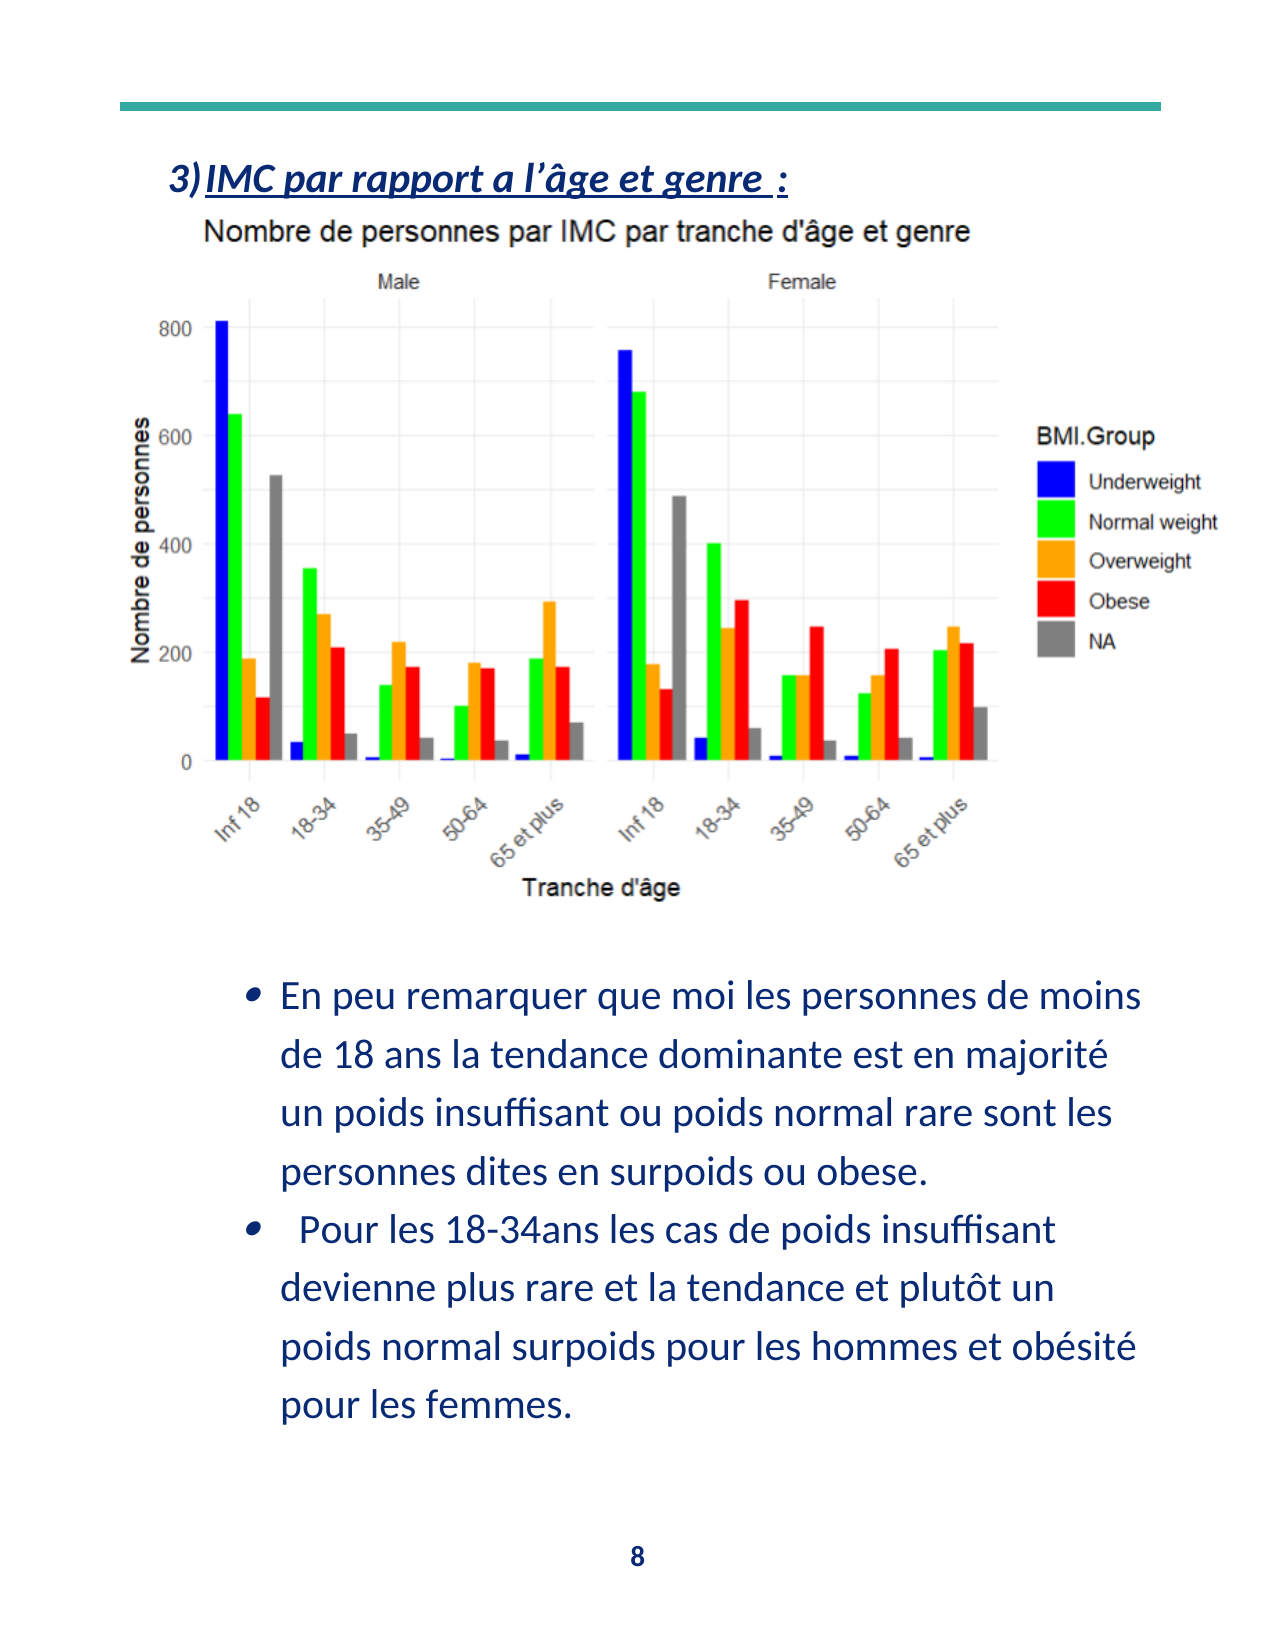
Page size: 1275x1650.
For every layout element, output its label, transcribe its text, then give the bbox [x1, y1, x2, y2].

list IMC par rapport a l’âge et genre : [167, 152, 1155, 203]
list Pour les 18-34ans les cas de poids insuffisant devienne plus rare et la tendance et plutôt un poids normal surpoids pour les hommes et obésité pour les femmes. [242, 1203, 1155, 1429]
list En peu remarquer que moi les personnes de moins de 18 ans la tendance dominante est en majorité un poids insuffisant ou poids normal rare sont les personnes dites en surpoids ou obese. [242, 969, 1155, 1195]
picture [120, 210, 1232, 906]
